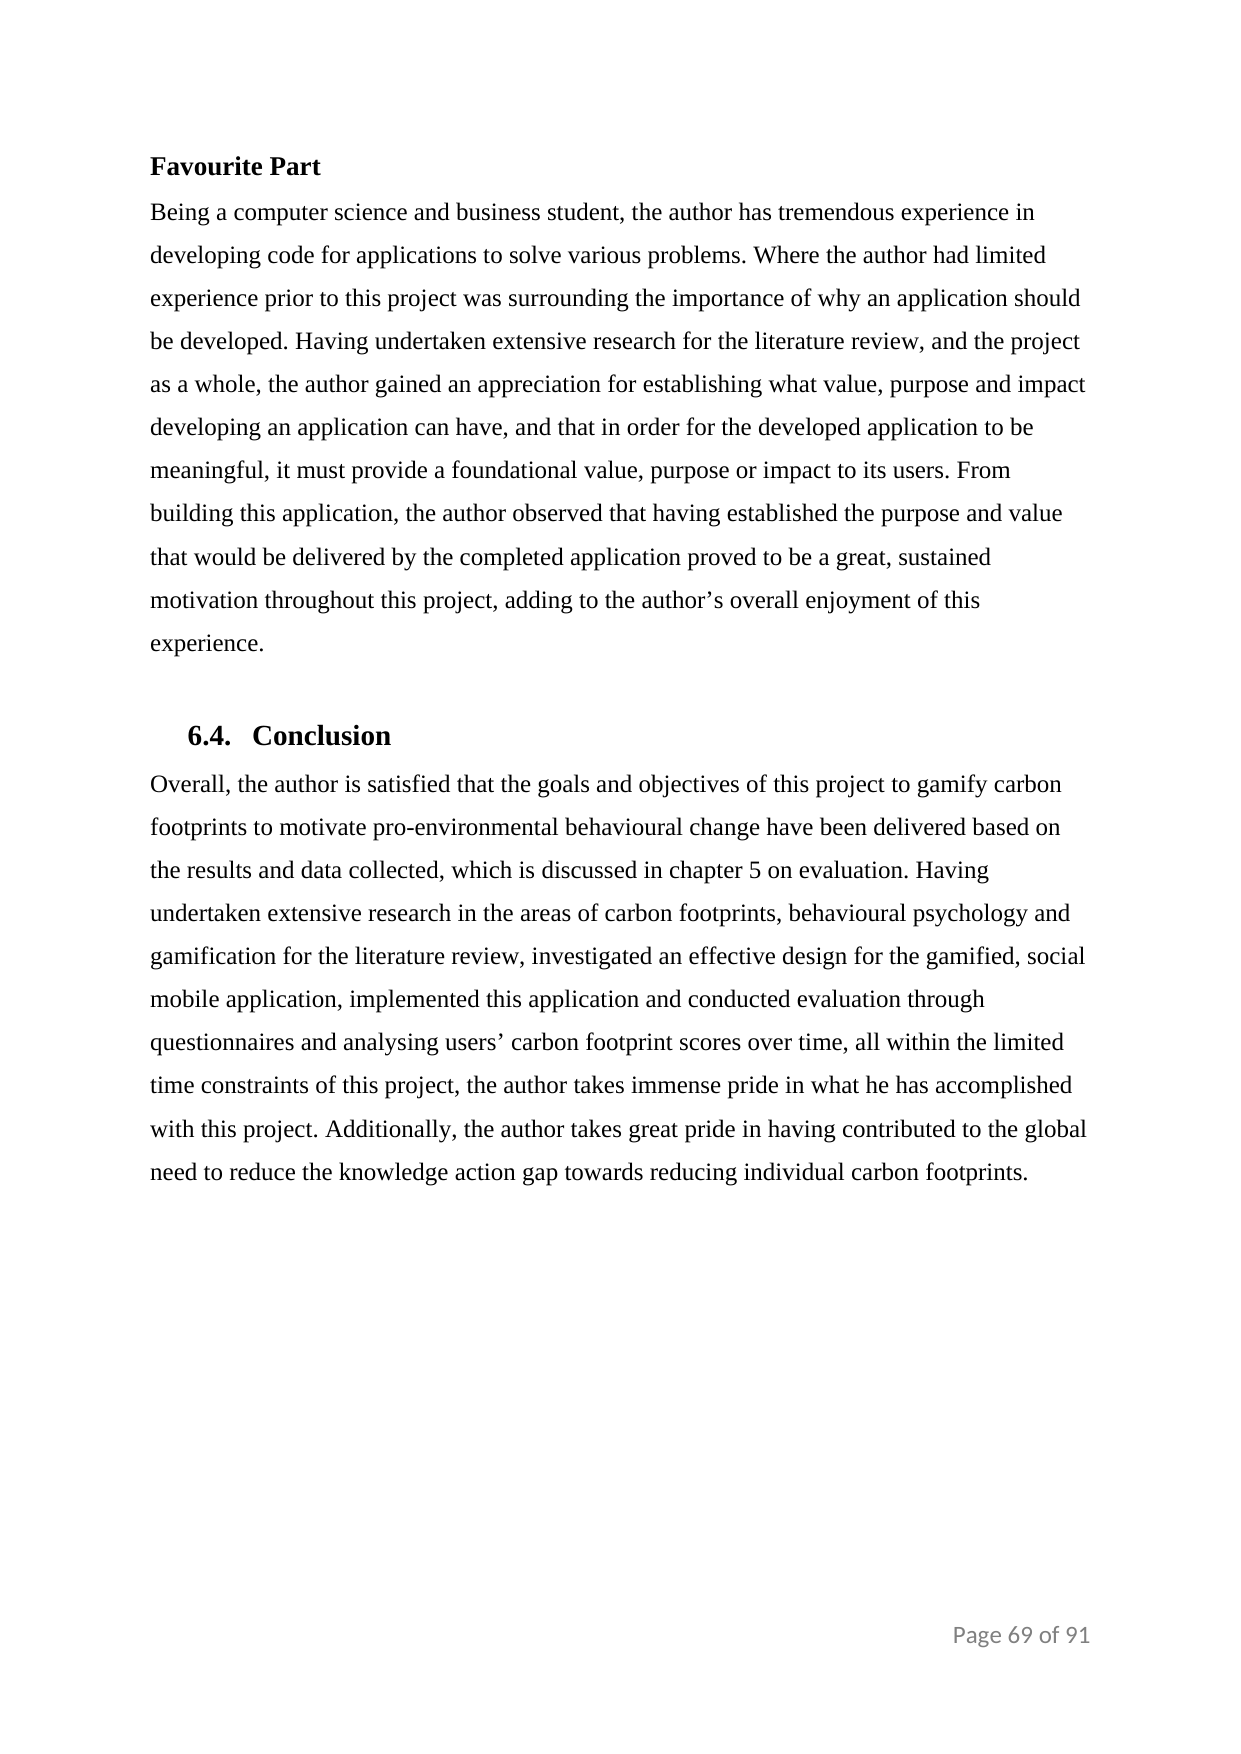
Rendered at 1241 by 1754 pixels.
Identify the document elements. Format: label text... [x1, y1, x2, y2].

subtitle Conclusion [187, 718, 1090, 752]
text Overall, the author is satisfied that the goals and objectives of this project to gamify carbon footprints to motivate pro-environmental behavioural change have been delivered based on the results and data collected, which is discussed in chapter 5 on evaluation. Having undertaken extensive research in the areas of carbon footprints, behavioural psychology and gamification for the literature review, investigated an effective design for the gamified, social mobile application, implemented this application and conducted evaluation through questionnaires and analysing users’ carbon footprint scores over time, all within the limited time constraints of this project, the author takes immense pride in what he has accomplished with this project. Additionally, the author takes great pride in having contributed to the global need to reduce the knowledge action gap towards reducing individual carbon footprints. [150, 769, 1090, 1186]
text Being a computer science and business student, the author has tremendous experience in developing code for applications to solve various problems. Where the author had limited experience prior to this project was surrounding the importance of why an application should be developed. Having undertaken extensive research for the literature review, and the project as a whole, the author gained an appreciation for establishing what value, purpose and impact developing an application can have, and that in order for the developed application to be meaningful, it must provide a foundational value, purpose or impact to its users. From building this application, the author observed that having established the purpose and value that would be delivered by the completed application proved to be a great, sustained motivation throughout this project, adding to the author’s overall enjoyment of this experience. [150, 197, 1090, 657]
subtitle Favourite Part [150, 150, 1090, 181]
